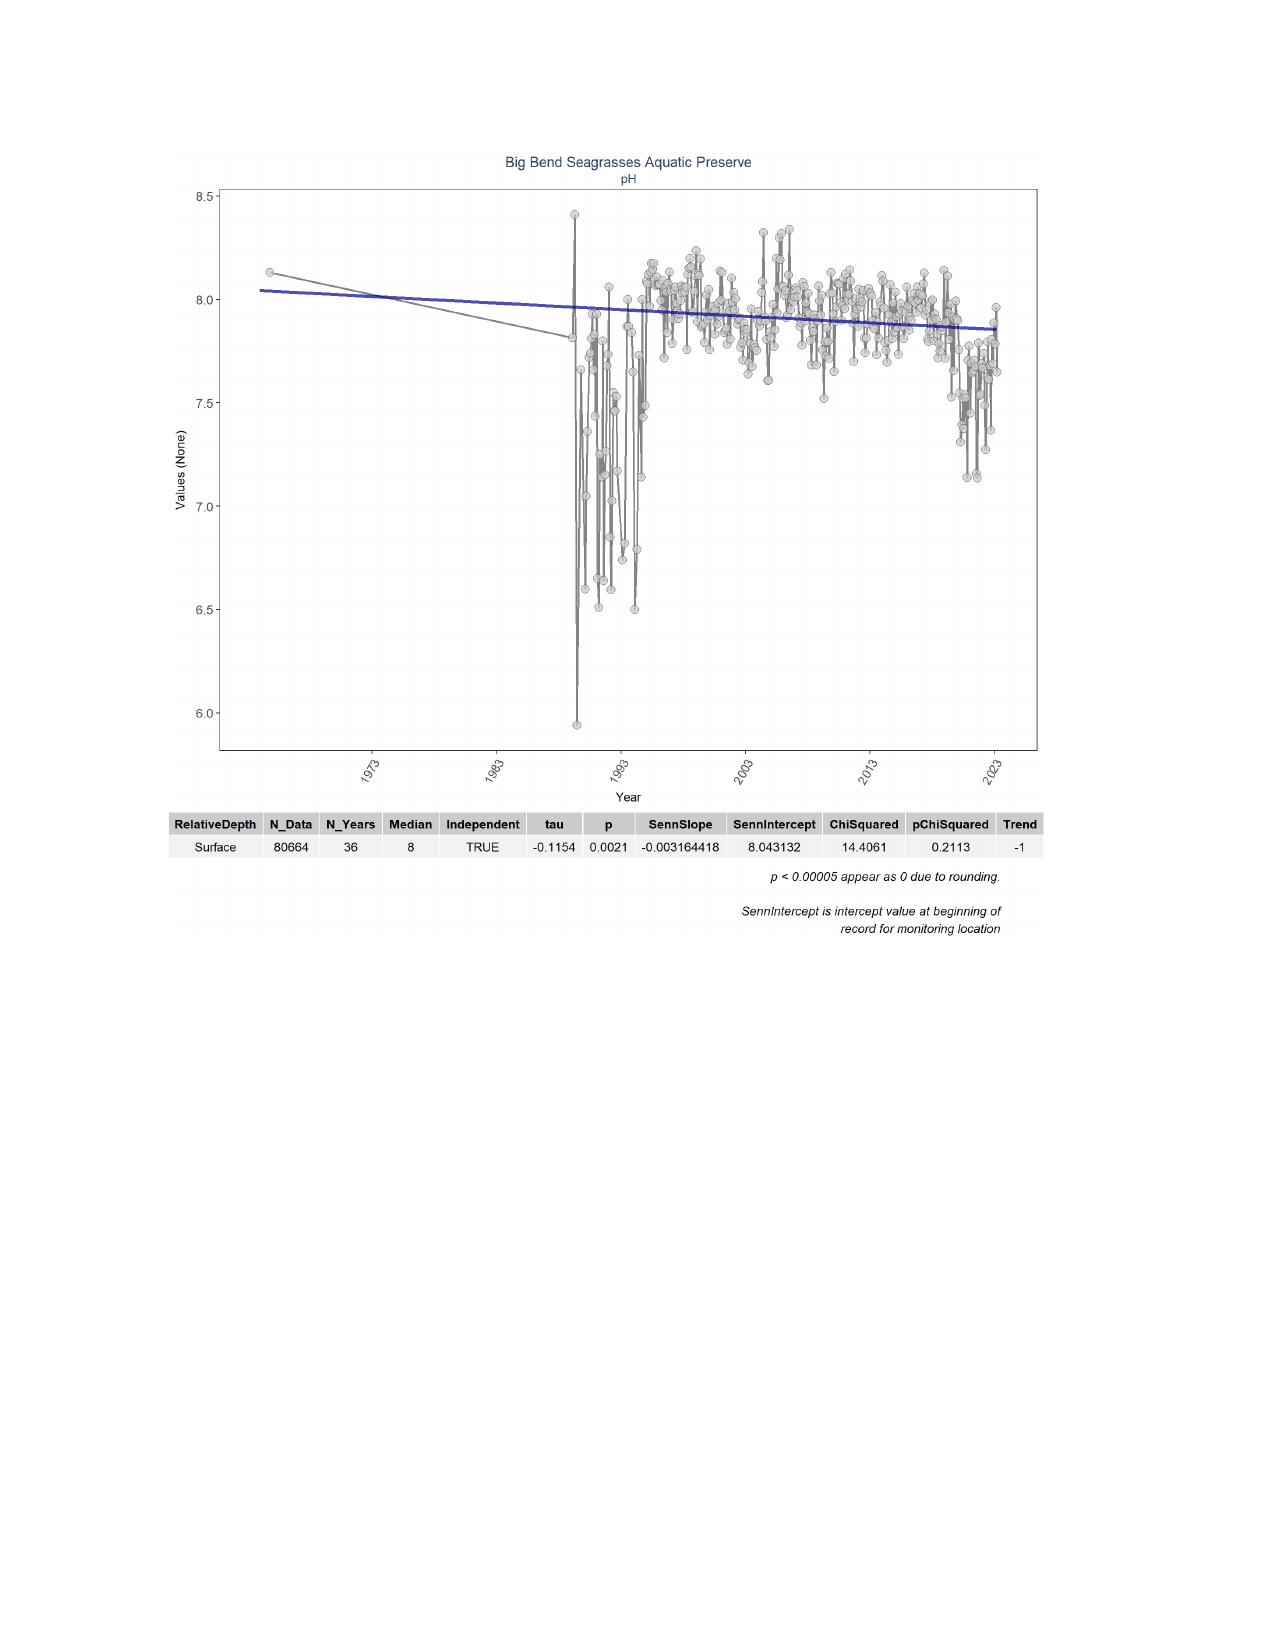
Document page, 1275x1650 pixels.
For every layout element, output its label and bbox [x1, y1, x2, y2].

picture [168, 150, 1044, 938]
